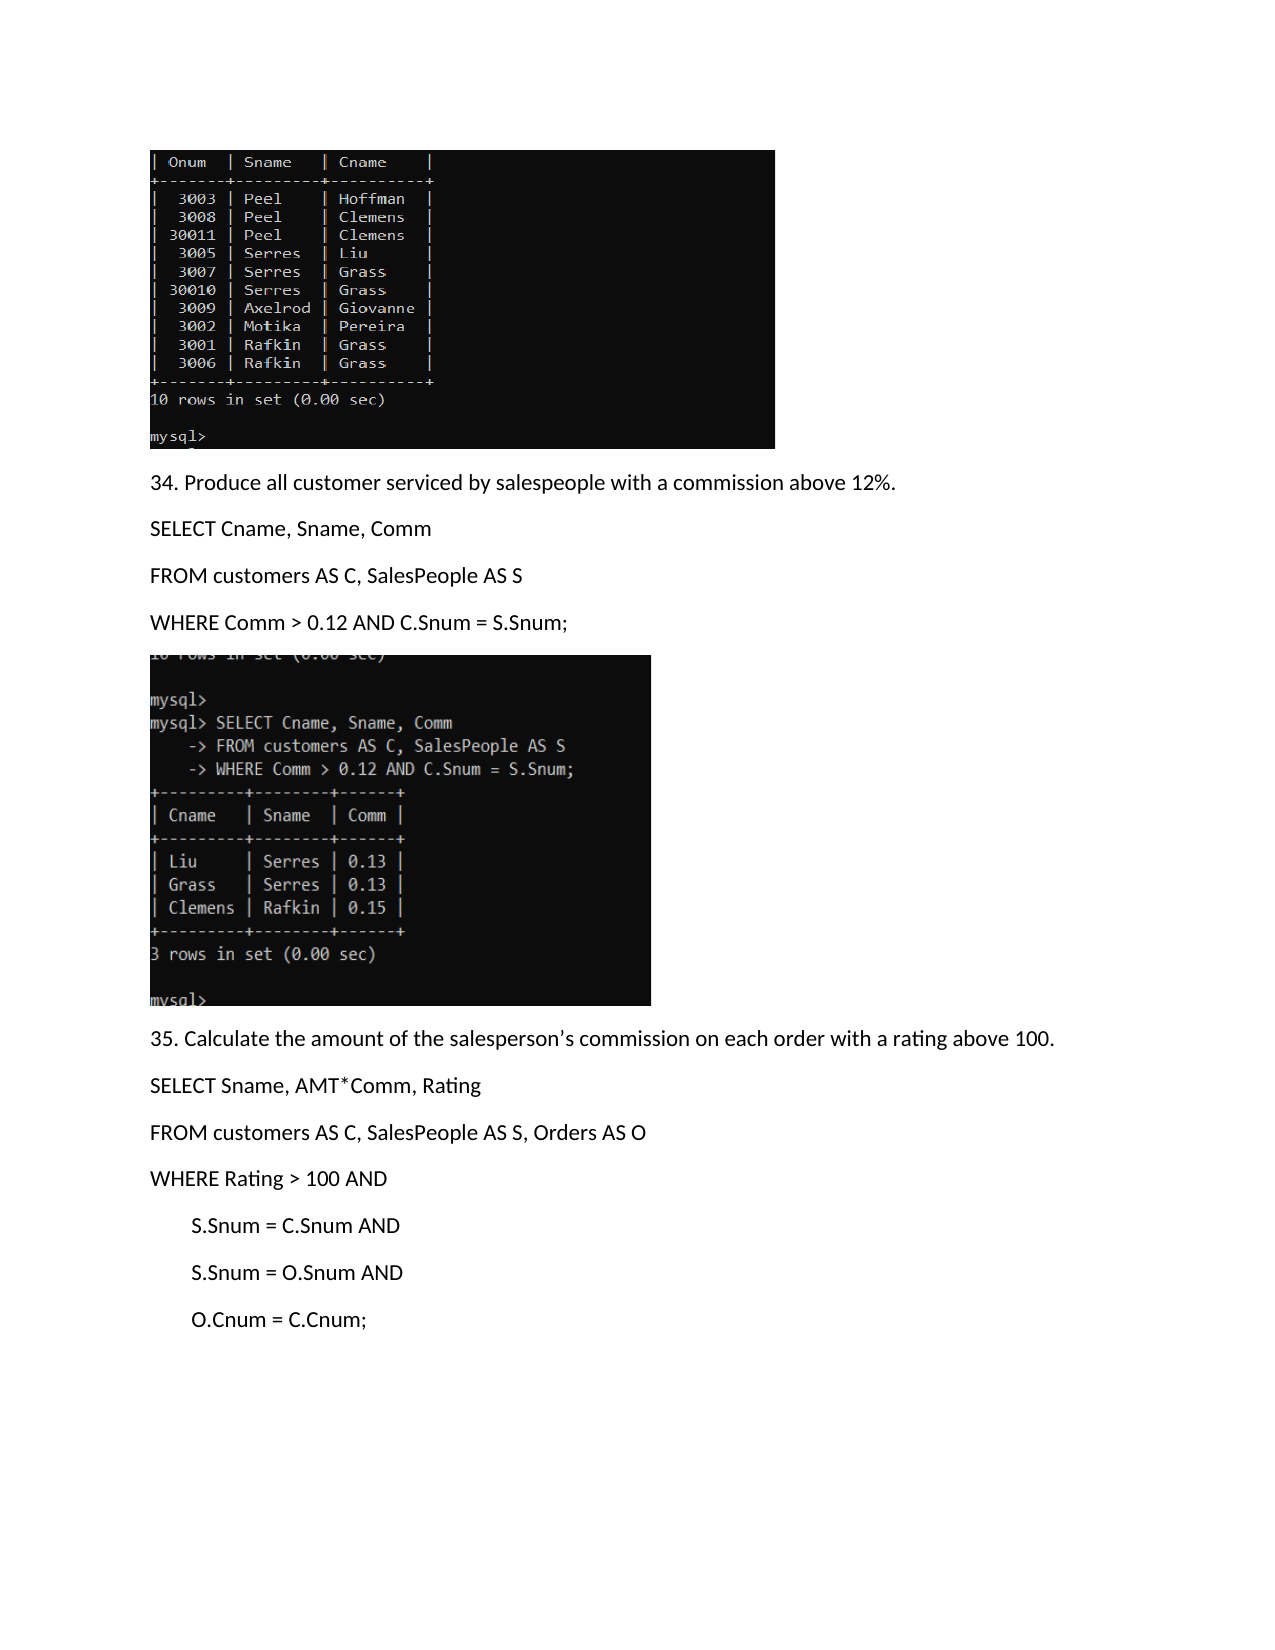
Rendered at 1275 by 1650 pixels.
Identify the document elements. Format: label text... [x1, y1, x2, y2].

text FROM customers AS C, SalesPeople AS S, Orders AS O [150, 1118, 1125, 1146]
text 34. Produce all customer serviced by salespeople with a commission above 12%. [150, 468, 1125, 496]
text O.Cnum = C.Cnum; [150, 1305, 1125, 1333]
text 35. Calculate the amount of the salesperson’s commission on each order with a rating above 100. [150, 1024, 1125, 1052]
text S.Snum = C.Snum AND [150, 1211, 1125, 1239]
text S.Snum = O.Snum AND [150, 1258, 1125, 1286]
picture [150, 150, 775, 449]
text SELECT Sname, AMT*Comm, Rating [150, 1071, 1125, 1099]
text WHERE Rating > 100 AND [150, 1164, 1125, 1193]
picture [150, 655, 652, 1006]
text FROM customers AS C, SalesPeople AS S [150, 561, 1125, 589]
text WHERE Comm > 0.12 AND C.Snum = S.Snum; [150, 608, 1125, 636]
text SELECT Cname, Sname, Comm [150, 514, 1125, 542]
